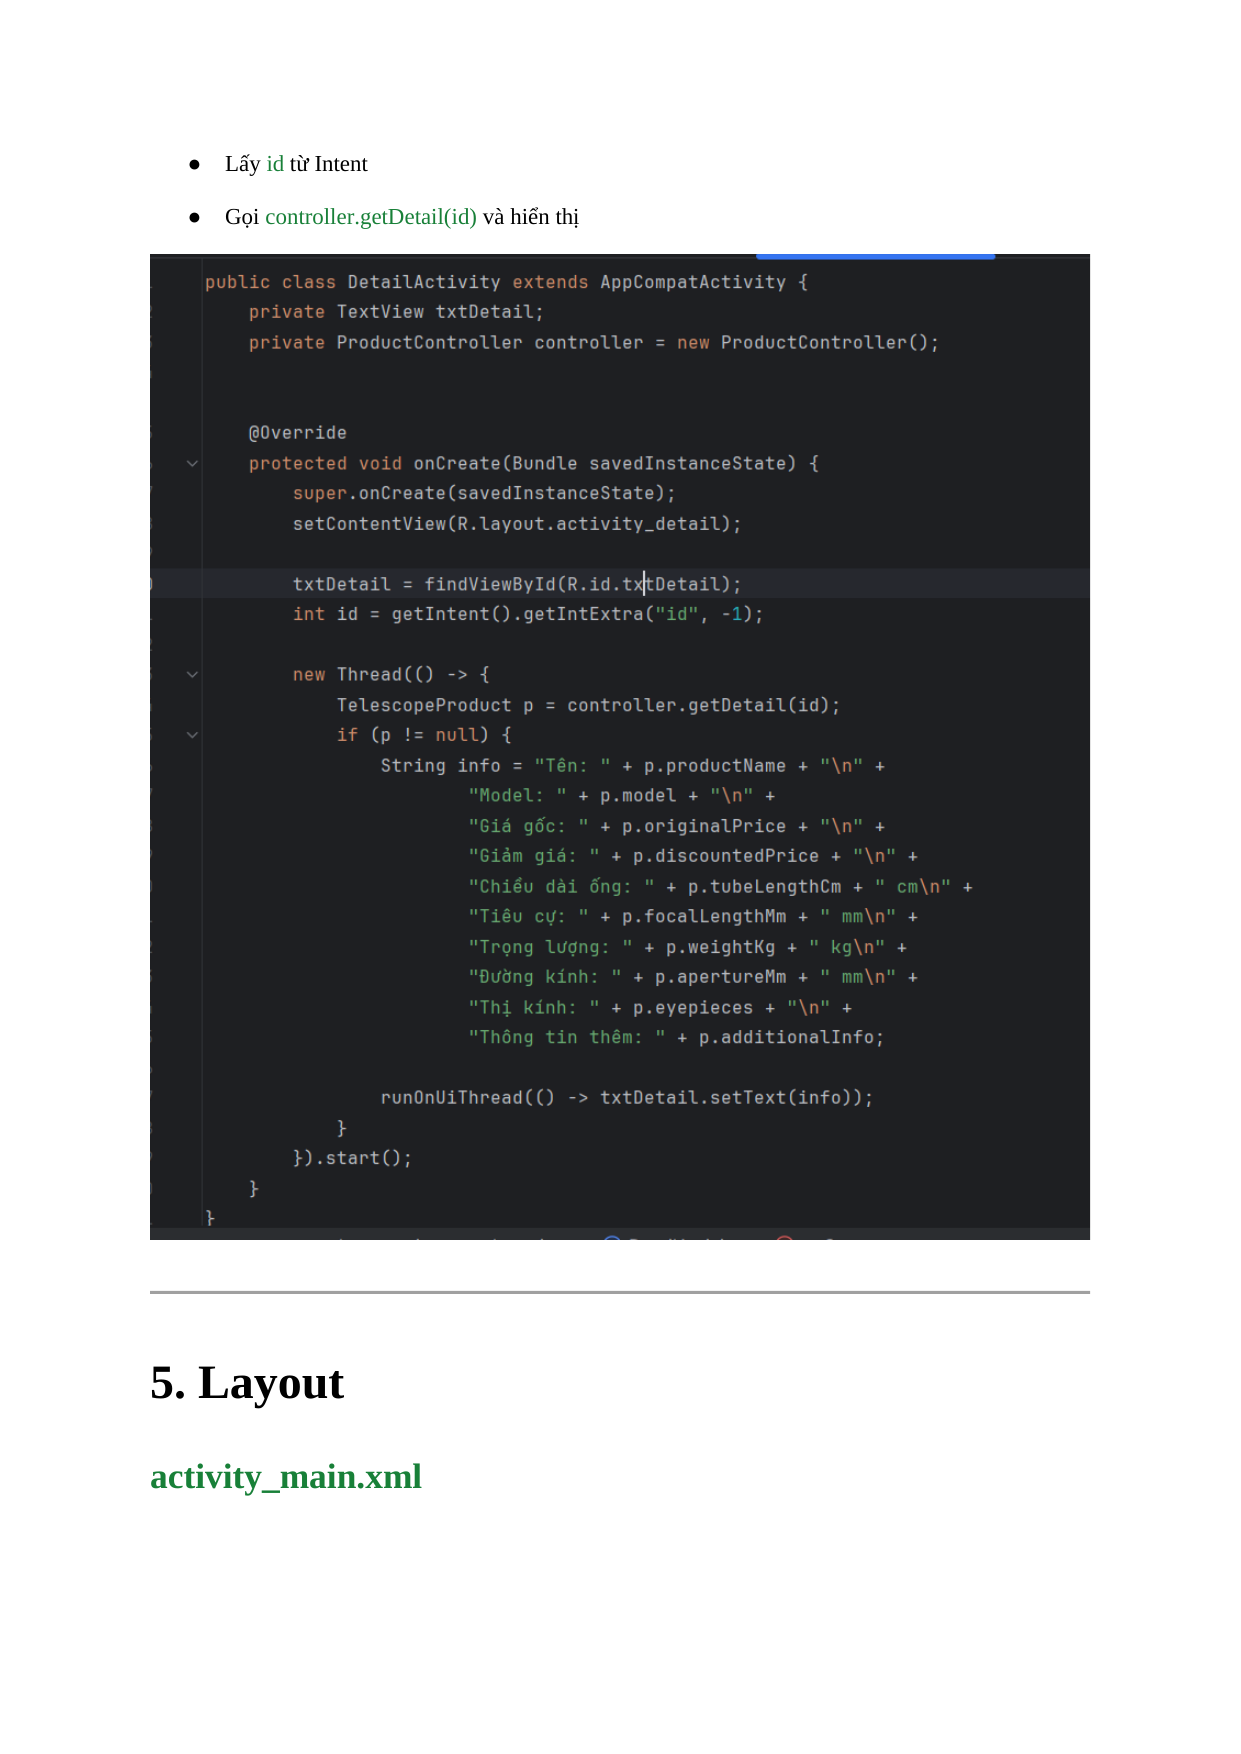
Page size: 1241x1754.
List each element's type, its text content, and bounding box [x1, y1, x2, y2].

picture [150, 254, 1091, 1240]
list Lấy id từ Intent [187, 150, 1090, 203]
subtitle activity_main.xml [150, 1455, 1090, 1496]
list Gọi controller.getDetail(id) và hiển thị [187, 203, 1090, 229]
text 5. Layout [150, 1294, 1090, 1409]
